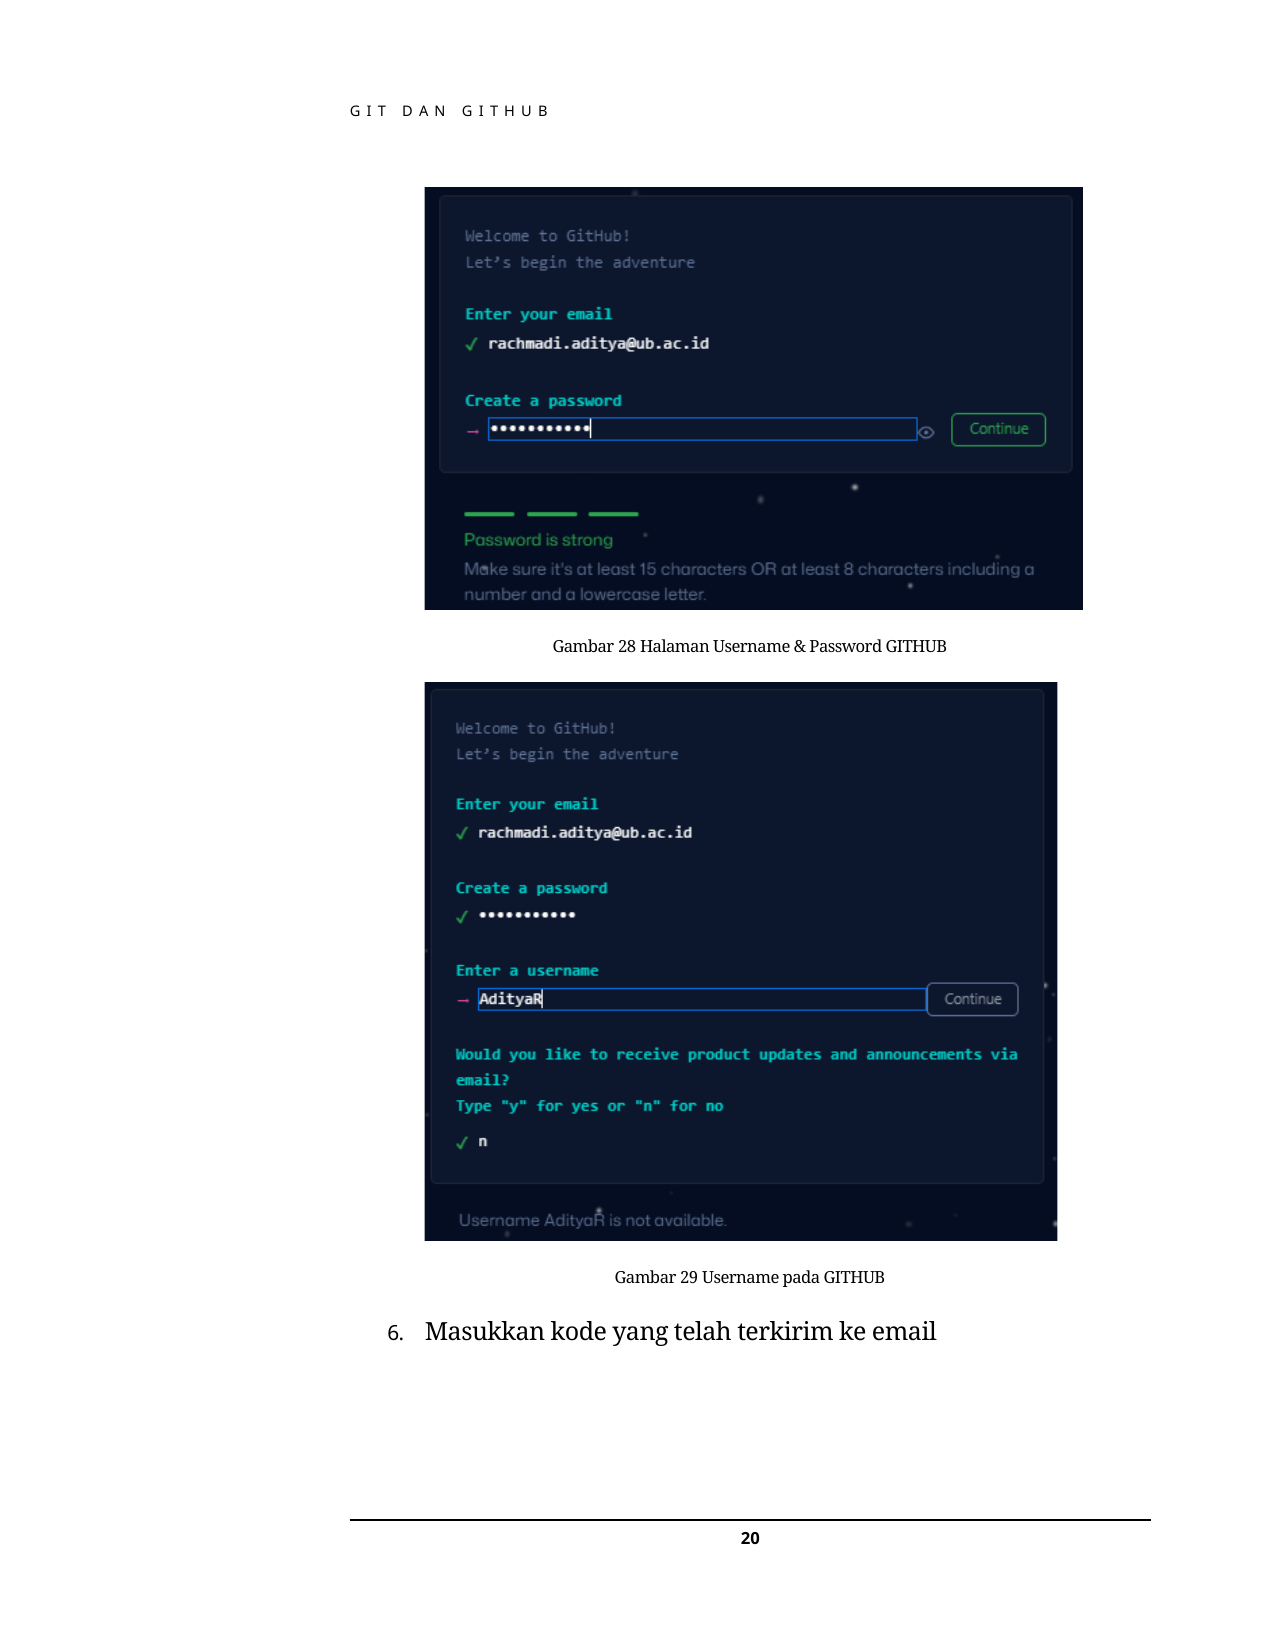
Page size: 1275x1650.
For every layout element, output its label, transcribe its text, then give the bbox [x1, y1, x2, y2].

list Masukkan kode yang telah terkirim ke email [387, 1313, 1113, 1347]
picture [424, 187, 1083, 610]
picture [424, 682, 1058, 1241]
